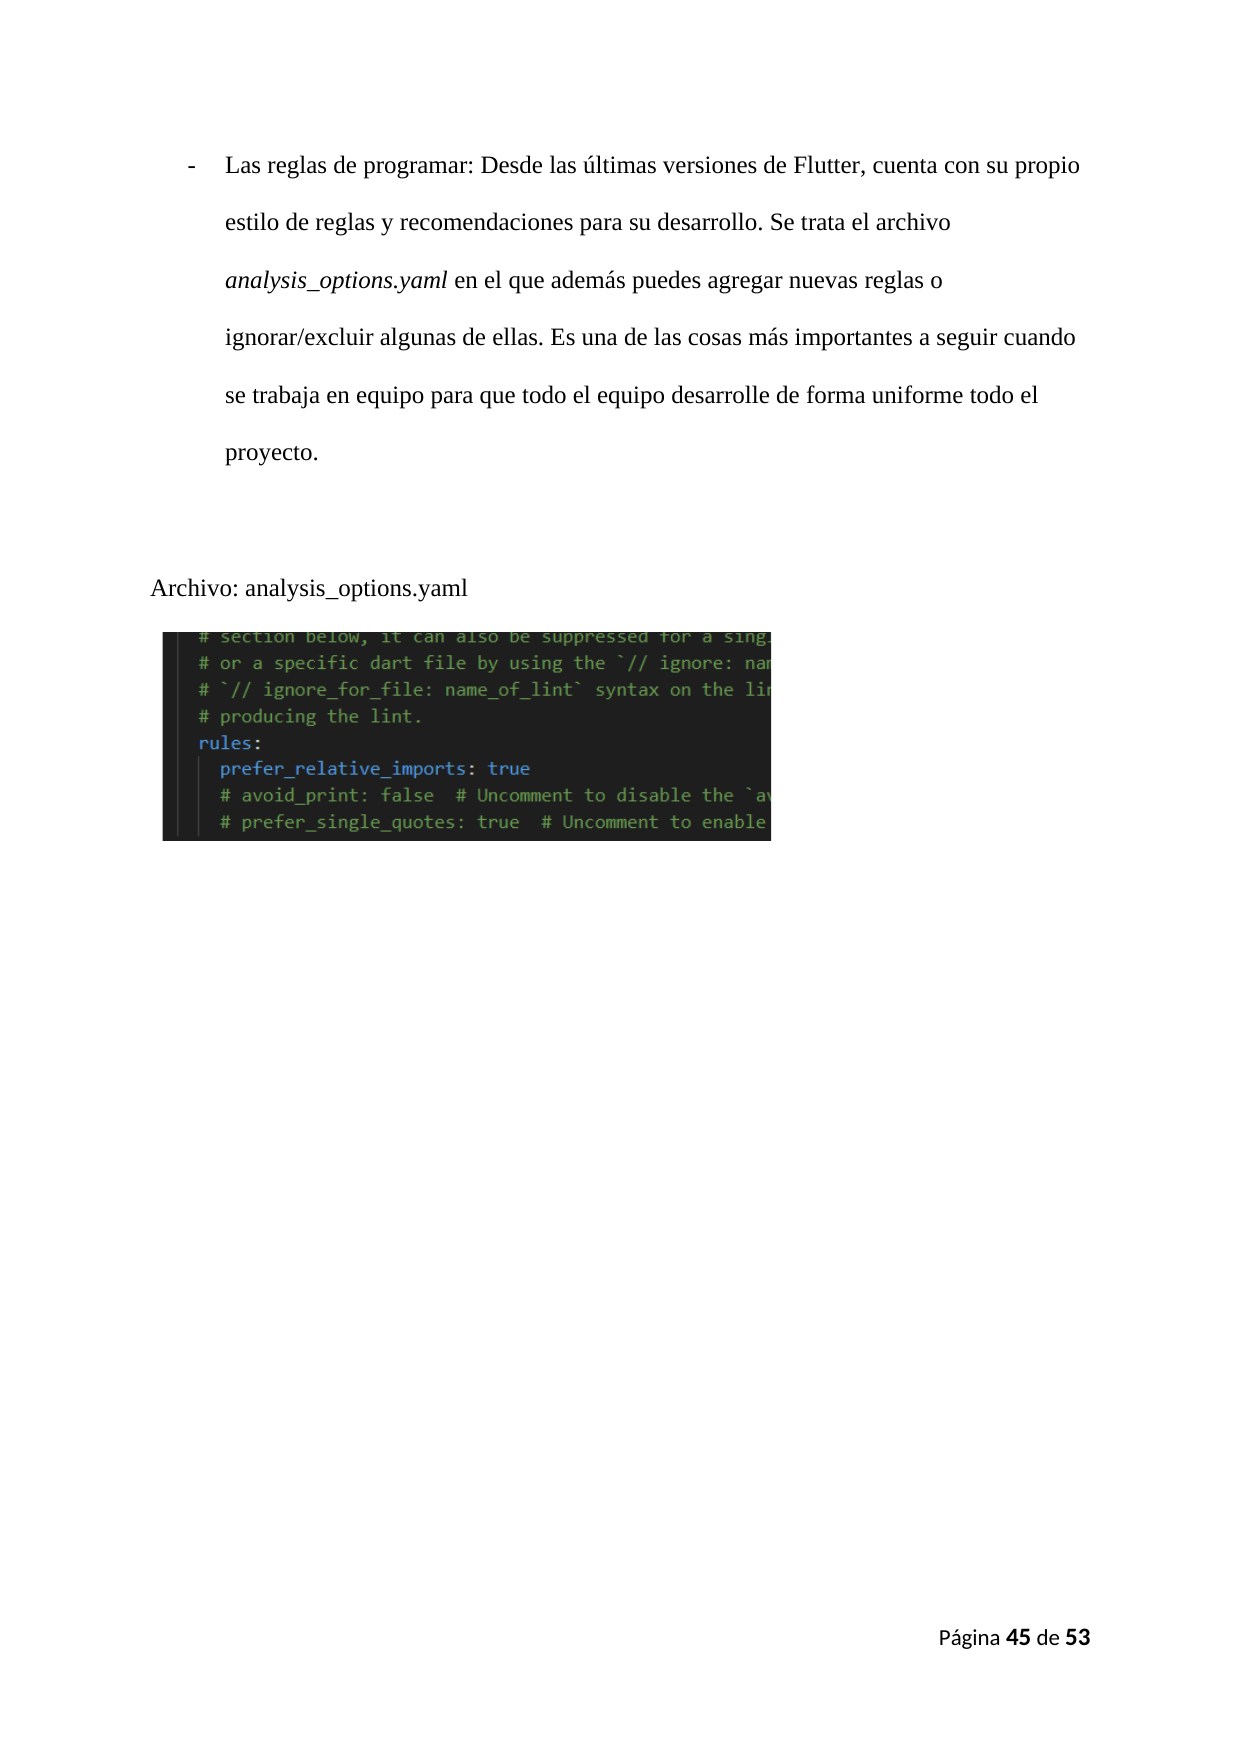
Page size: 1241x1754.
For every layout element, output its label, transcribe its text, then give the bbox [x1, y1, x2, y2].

text Archivo: analysis_options.yaml [150, 573, 1090, 602]
list Las reglas de programar: Desde las últimas versiones de Flutter, cuenta con su propio estilo de reglas y recomendaciones para su desarrollo. Se trata el archivo analysis_options.yaml en el que además puedes agregar nuevas reglas o ignorar/excluir algunas de ellas. Es una de las cosas más importantes a seguir cuando se trabaja en equipo para que todo el equipo desarrolle de forma uniforme todo el proyecto. [187, 150, 1090, 466]
picture [162, 632, 772, 841]
